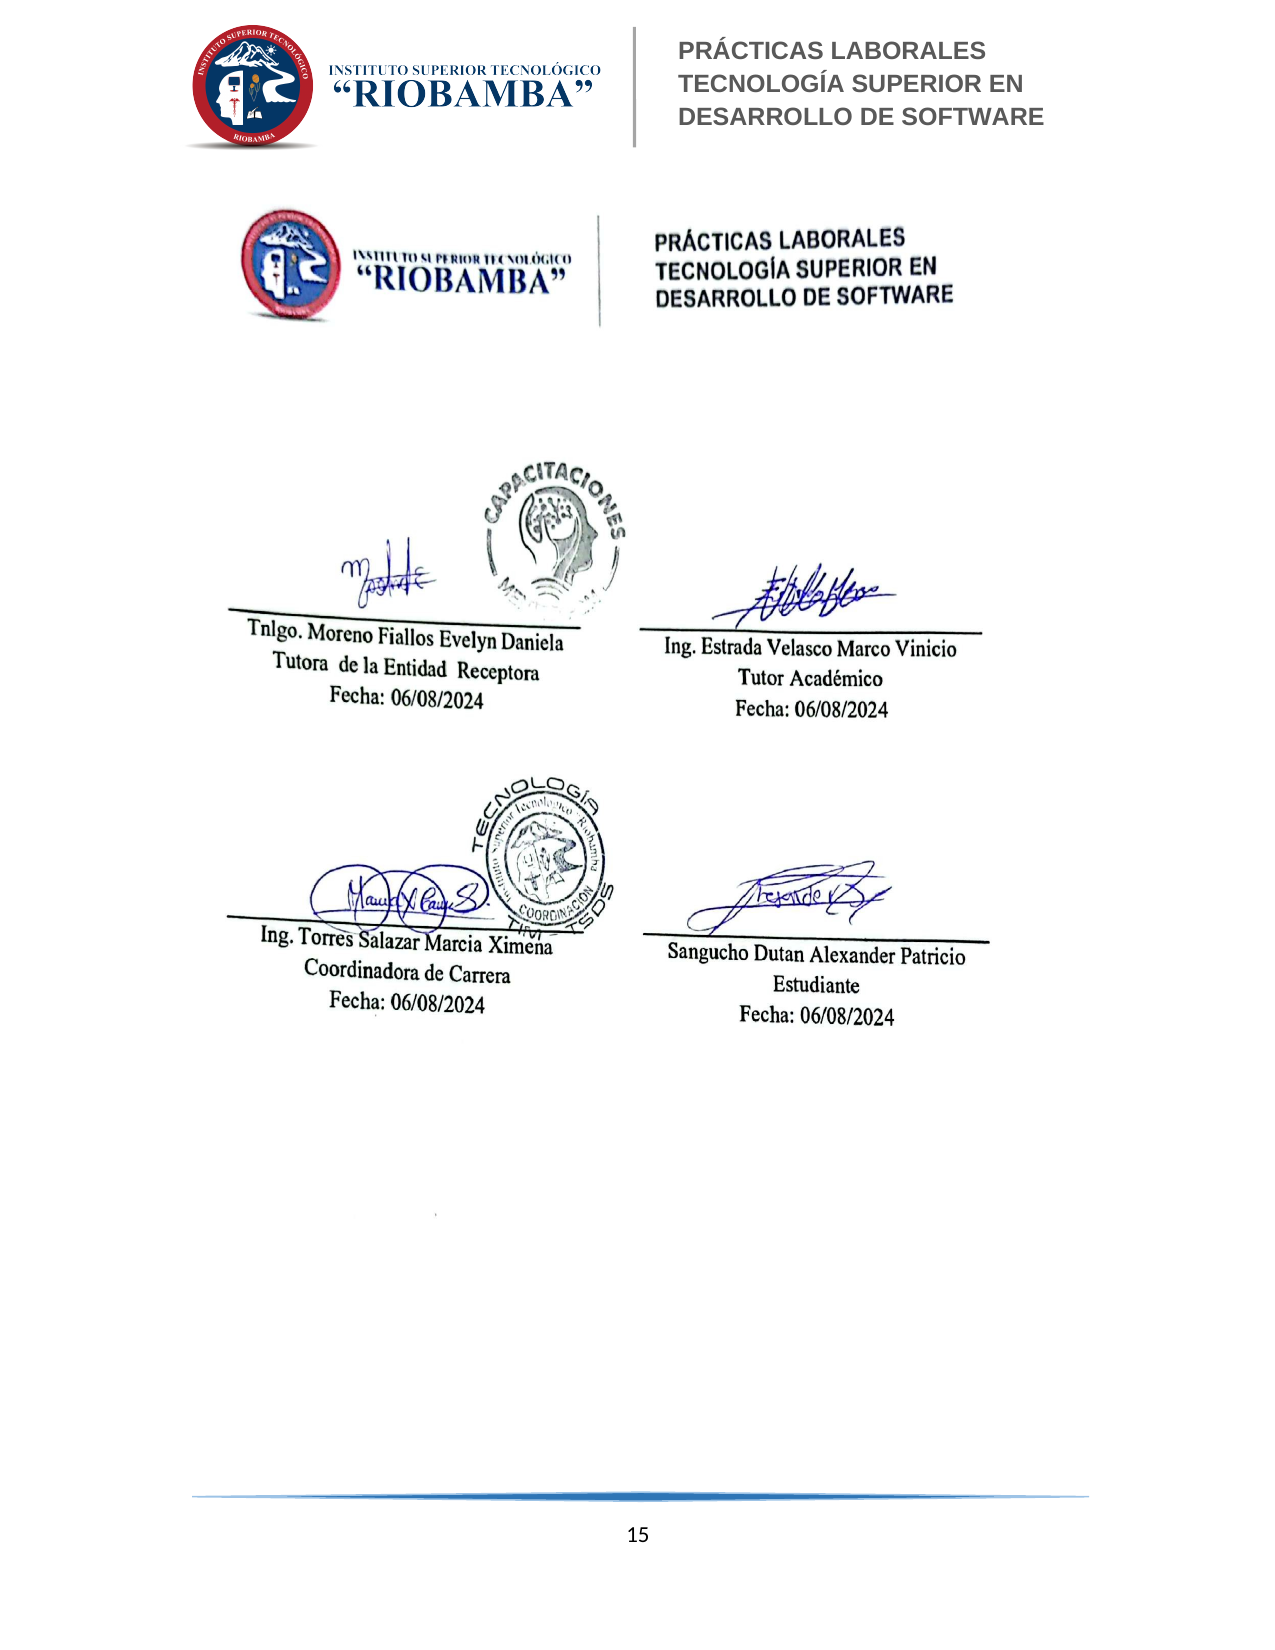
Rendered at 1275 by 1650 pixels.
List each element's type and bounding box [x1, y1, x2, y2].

picture [177, 192, 1104, 1408]
picture [177, 21, 603, 155]
